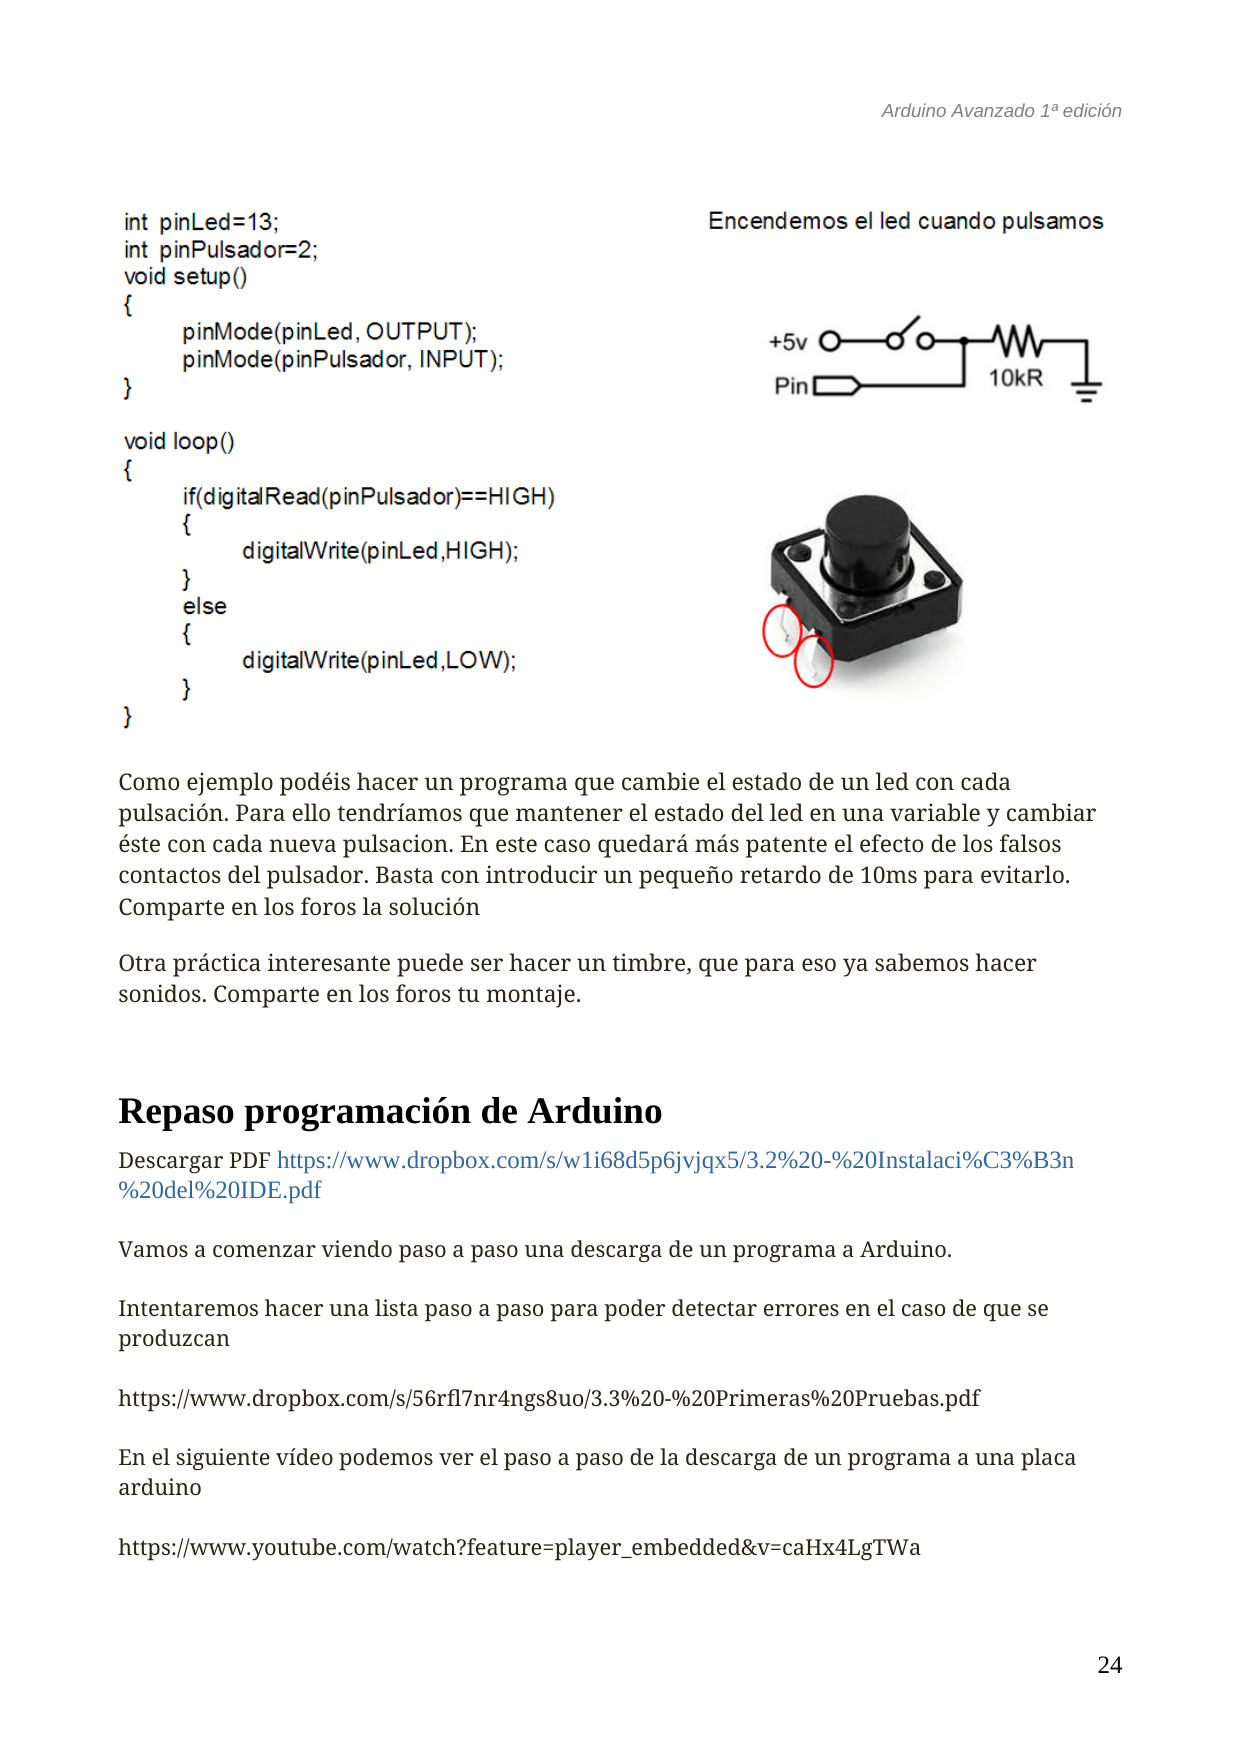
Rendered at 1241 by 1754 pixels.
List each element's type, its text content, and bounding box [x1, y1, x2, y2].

text https://www.youtube.com/watch?feature=player_embedded&v=caHx4LgTWa [118, 1532, 1122, 1562]
subtitle Repaso programación de Arduino [118, 1089, 1122, 1132]
picture [118, 184, 1123, 741]
text En el siguiente vídeo podemos ver el paso a paso de la descarga de un programa a una placa arduino [118, 1442, 1122, 1502]
text https://www.dropbox.com/s/56rfl7nr4ngs8uo/3.3%20-%20Primeras%20Pruebas.pdf [118, 1383, 1122, 1413]
text Vamos a comenzar viendo paso a paso una descarga de un programa a Arduino. Intentaremos hacer una lista paso a paso para poder detectar errores en el caso de que se produzcan [118, 1234, 1122, 1353]
text Como ejemplo podéis hacer un programa que cambie el estado de un led con cada pulsación. Para ello tendríamos que mantener el estado del led en una variable y cambiar éste con cada nueva pulsacion. En este caso quedará más patente el efecto de los falsos contactos del pulsador. Basta con introducir un pequeño retardo de 10ms para evitarlo. Comparte en los foros la solución [118, 765, 1122, 922]
text Otra práctica interesante puede ser hacer un timbre, que para eso ya sabemos hacer sonidos. Comparte en los foros tu montaje. [118, 947, 1122, 1009]
text Descargar PDF https://www.dropbox.com/s/w1i68d5p6jvjqx5/3.2%20-%20Instalaci%C3%B3n%20del%20IDE.pdf [118, 1144, 1122, 1204]
